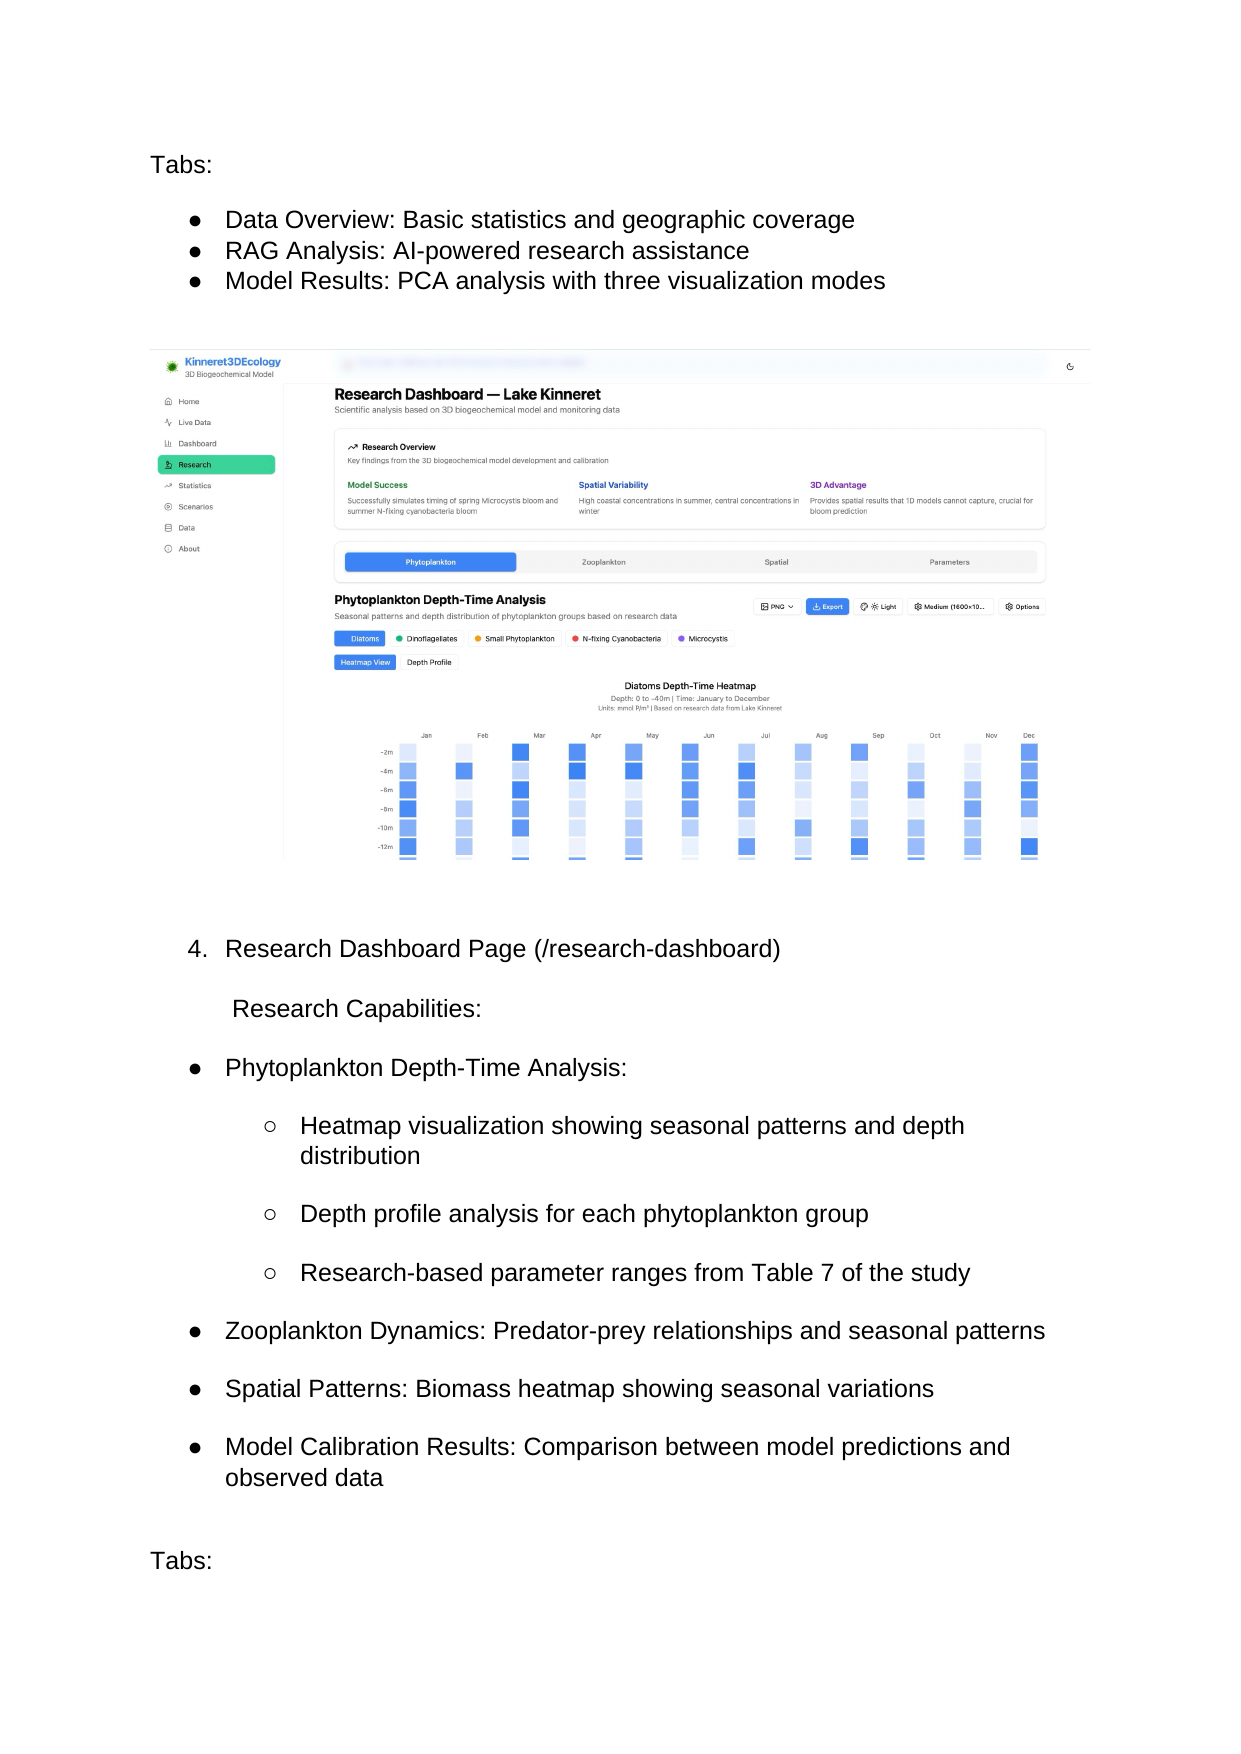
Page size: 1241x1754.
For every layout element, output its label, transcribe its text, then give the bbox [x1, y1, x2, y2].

list Research Dashboard Page (/research-dashboard) Research Capabilities: [187, 933, 1090, 1051]
list Depth profile analysis for each phytoplankton group [262, 1199, 1090, 1256]
list Spatial Patterns: Biomass heatmap showing seasonal variations [187, 1374, 1090, 1431]
list RAG Analysis: AI-powered research assistance [187, 236, 1090, 264]
list Zooplankton Dynamics: Predator-prey relationships and seasonal patterns [187, 1316, 1090, 1373]
text Tabs: [150, 150, 1090, 179]
text Tabs: [150, 1546, 1090, 1575]
list Model Results: PCA analysis with three visualization modes [187, 266, 1090, 323]
picture [149, 349, 1091, 860]
list Phytoplankton Depth-Time Analysis: [187, 1053, 1090, 1109]
list Model Calibration Results: Comparison between model predictions and observed data [187, 1432, 1090, 1519]
list Data Overview: Basic statistics and geographic coverage [187, 205, 1090, 234]
list Research-based parameter ranges from Table 7 of the study [262, 1258, 1090, 1314]
list Heatmap visualization showing seasonal patterns and depth distribution [262, 1111, 1090, 1198]
